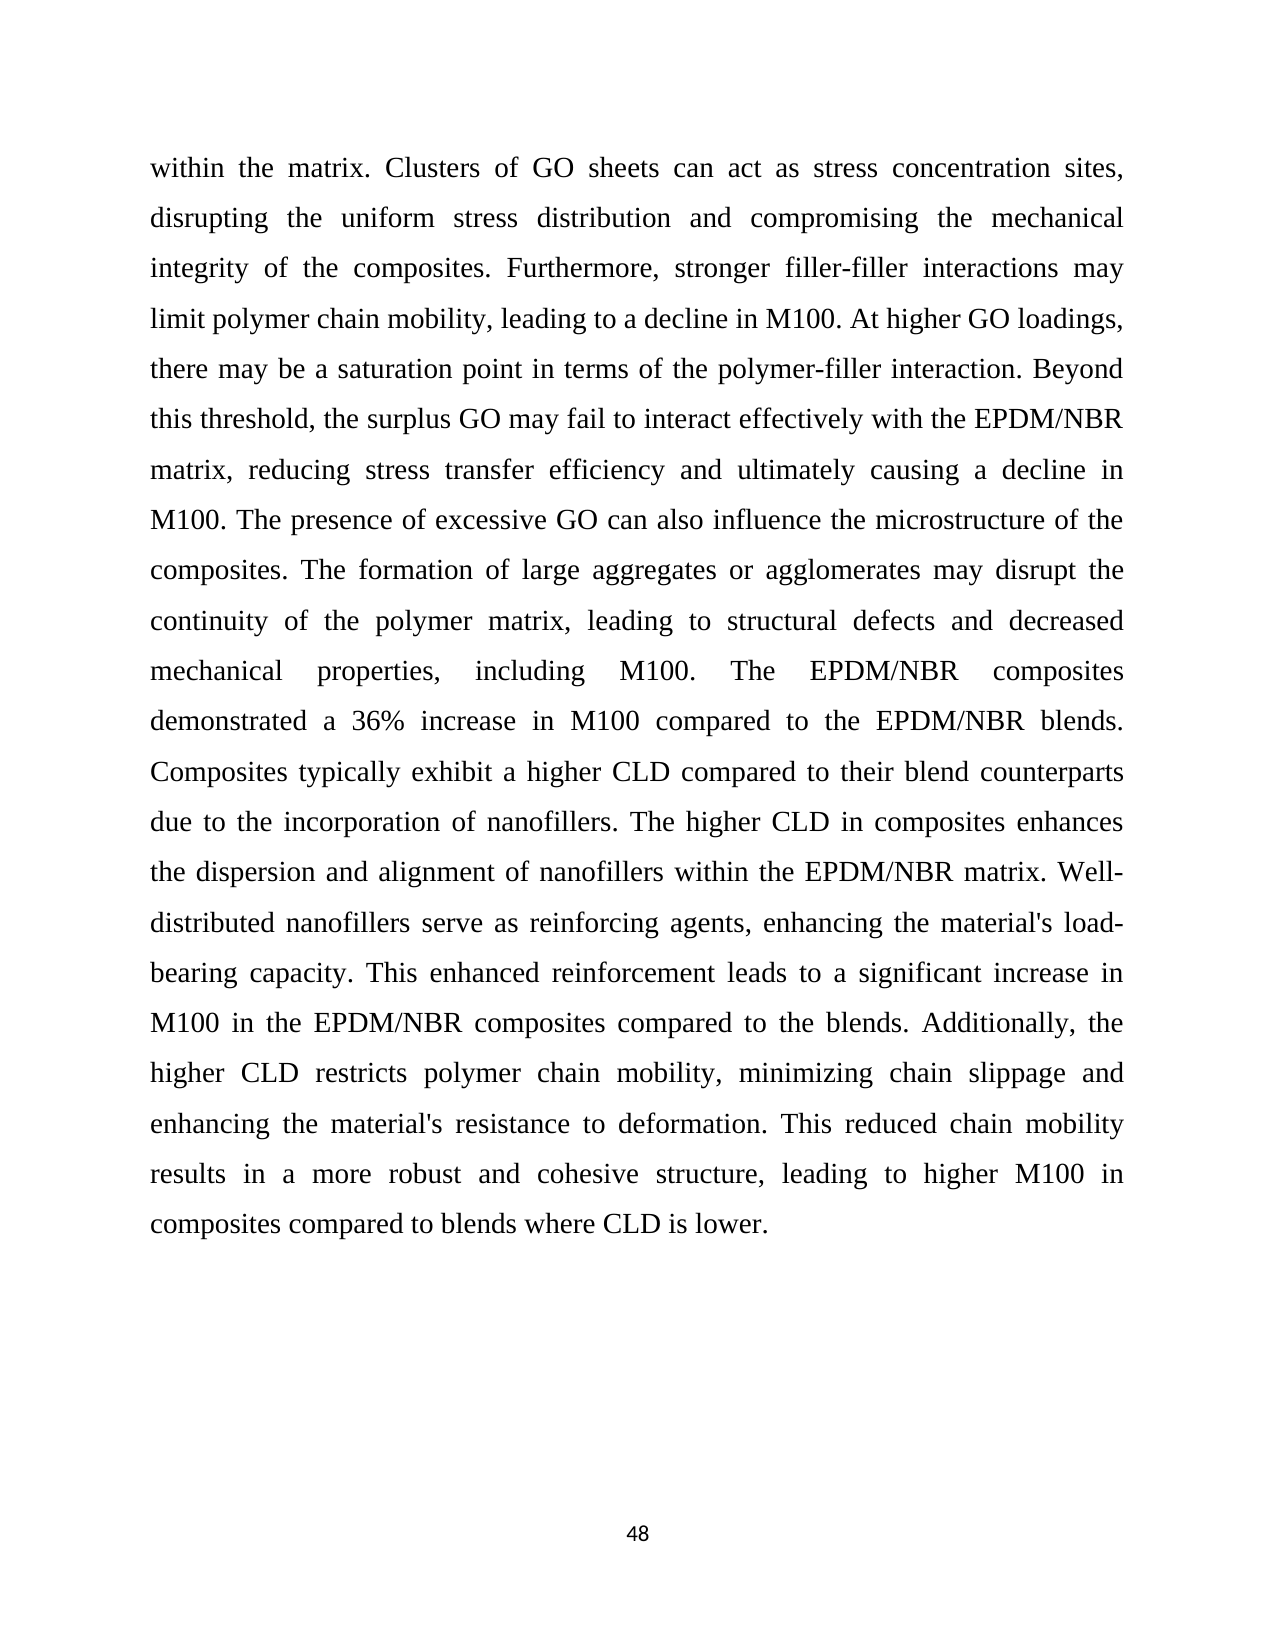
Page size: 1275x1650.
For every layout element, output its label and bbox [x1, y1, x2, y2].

text [150, 150, 1125, 1240]
